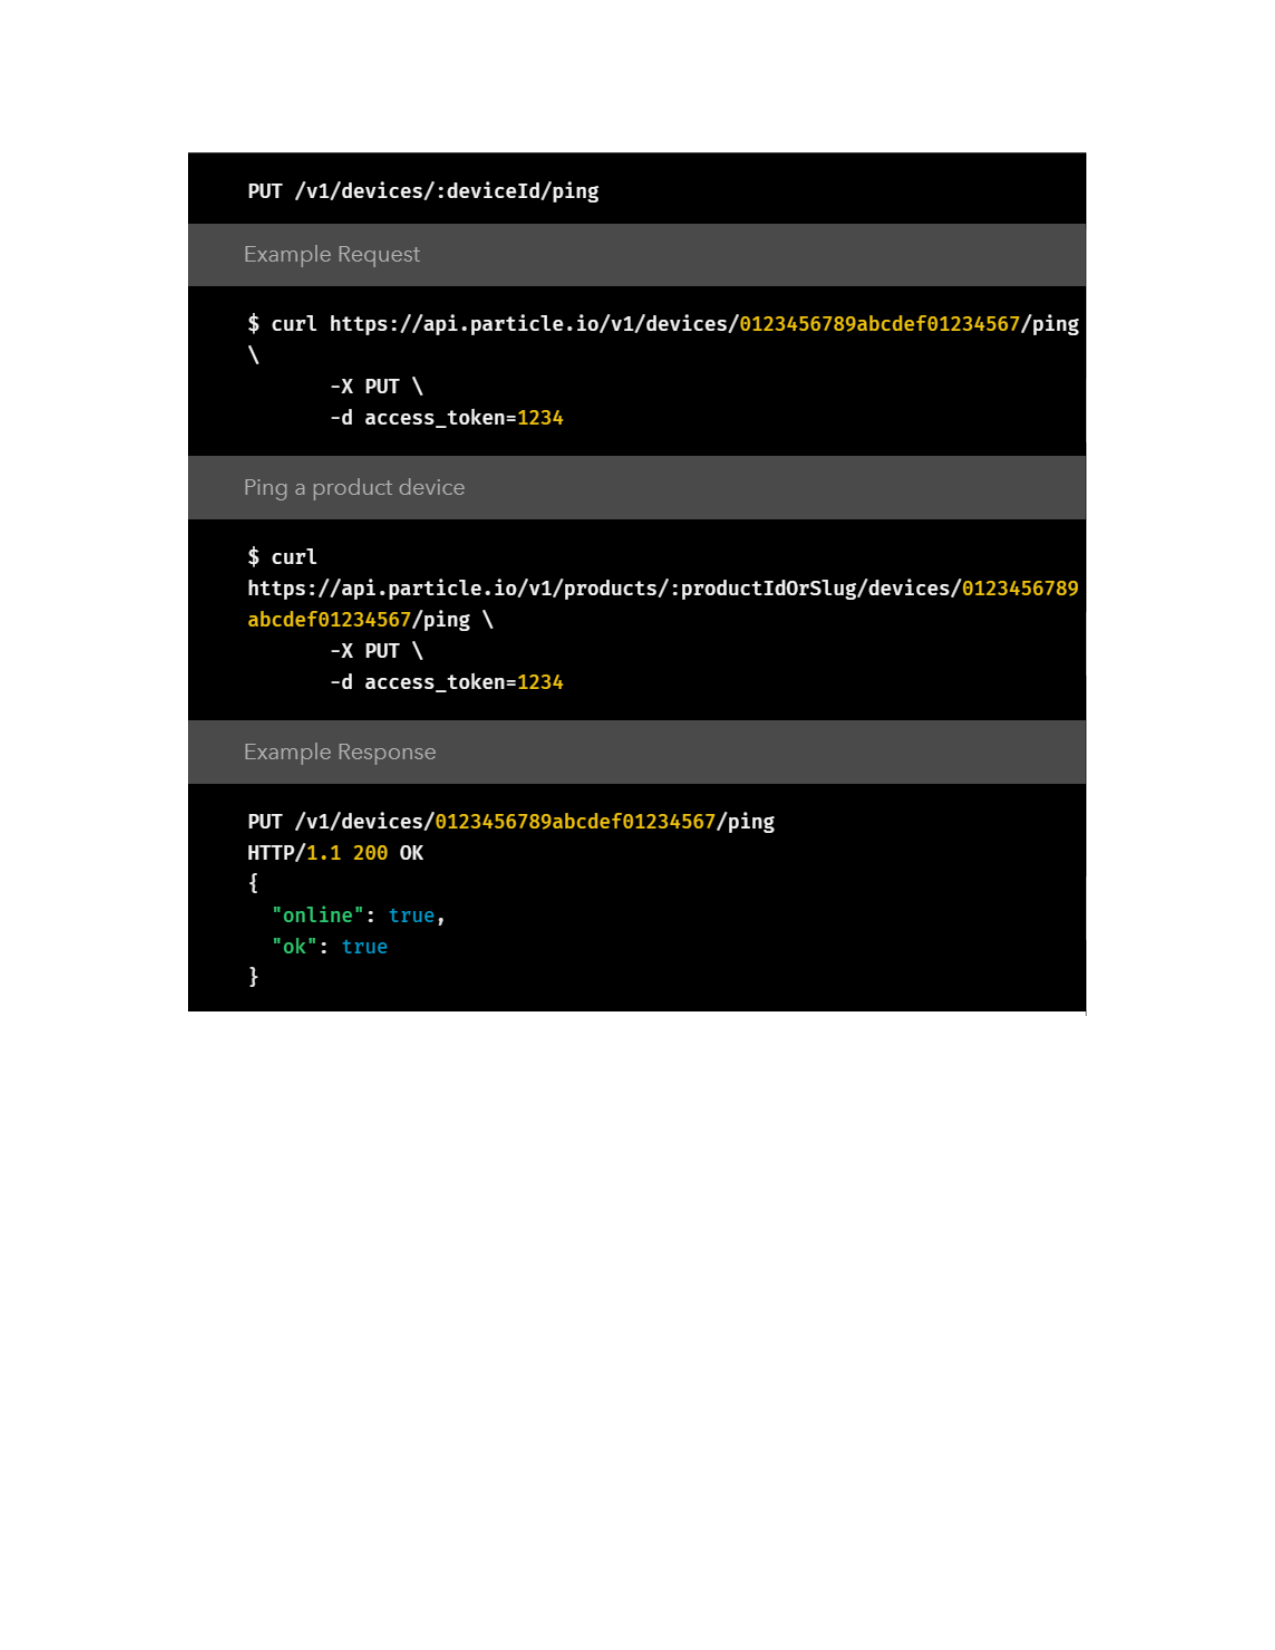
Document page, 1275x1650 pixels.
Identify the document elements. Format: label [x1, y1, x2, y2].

picture [187, 150, 1087, 1016]
